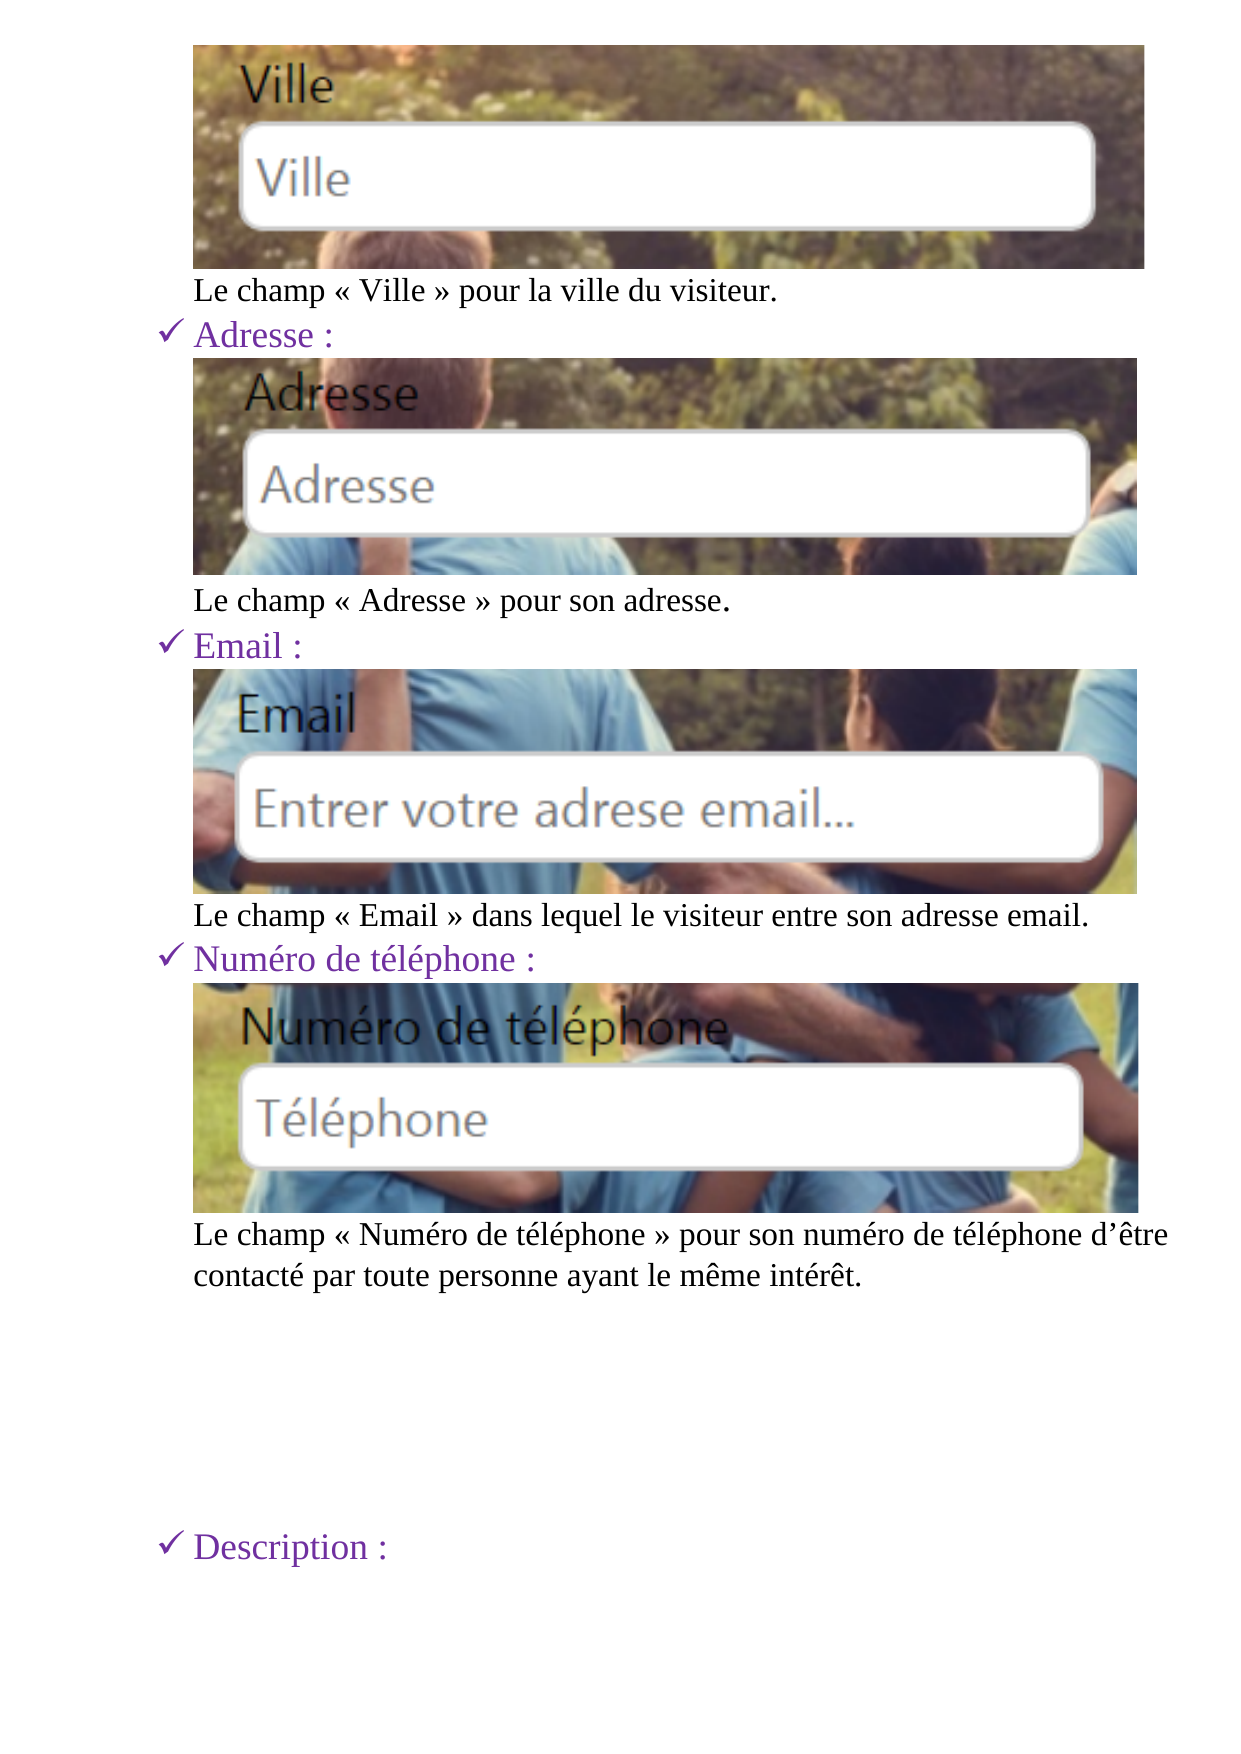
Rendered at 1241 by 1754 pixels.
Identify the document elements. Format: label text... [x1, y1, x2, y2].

list Description : [156, 1525, 1211, 1568]
list Email : [156, 623, 1211, 666]
picture [193, 983, 1139, 1213]
picture [193, 669, 1137, 894]
list Adresse : [156, 312, 1211, 355]
picture [193, 45, 1145, 269]
picture [193, 358, 1137, 575]
list Le champ « Adresse » pour son adresse. [193, 577, 1211, 620]
list Le champ « Email » dans lequel le visiteur entre son adresse email. [193, 895, 1211, 934]
list Le champ « Numéro de téléphone » pour son numéro de téléphone d’être contacté par toute personne ayant le même intérêt. [193, 1214, 1211, 1294]
list Le champ « Ville » pour la ville du visiteur. [193, 271, 1211, 309]
list Numéro de téléphone : [156, 937, 1211, 980]
